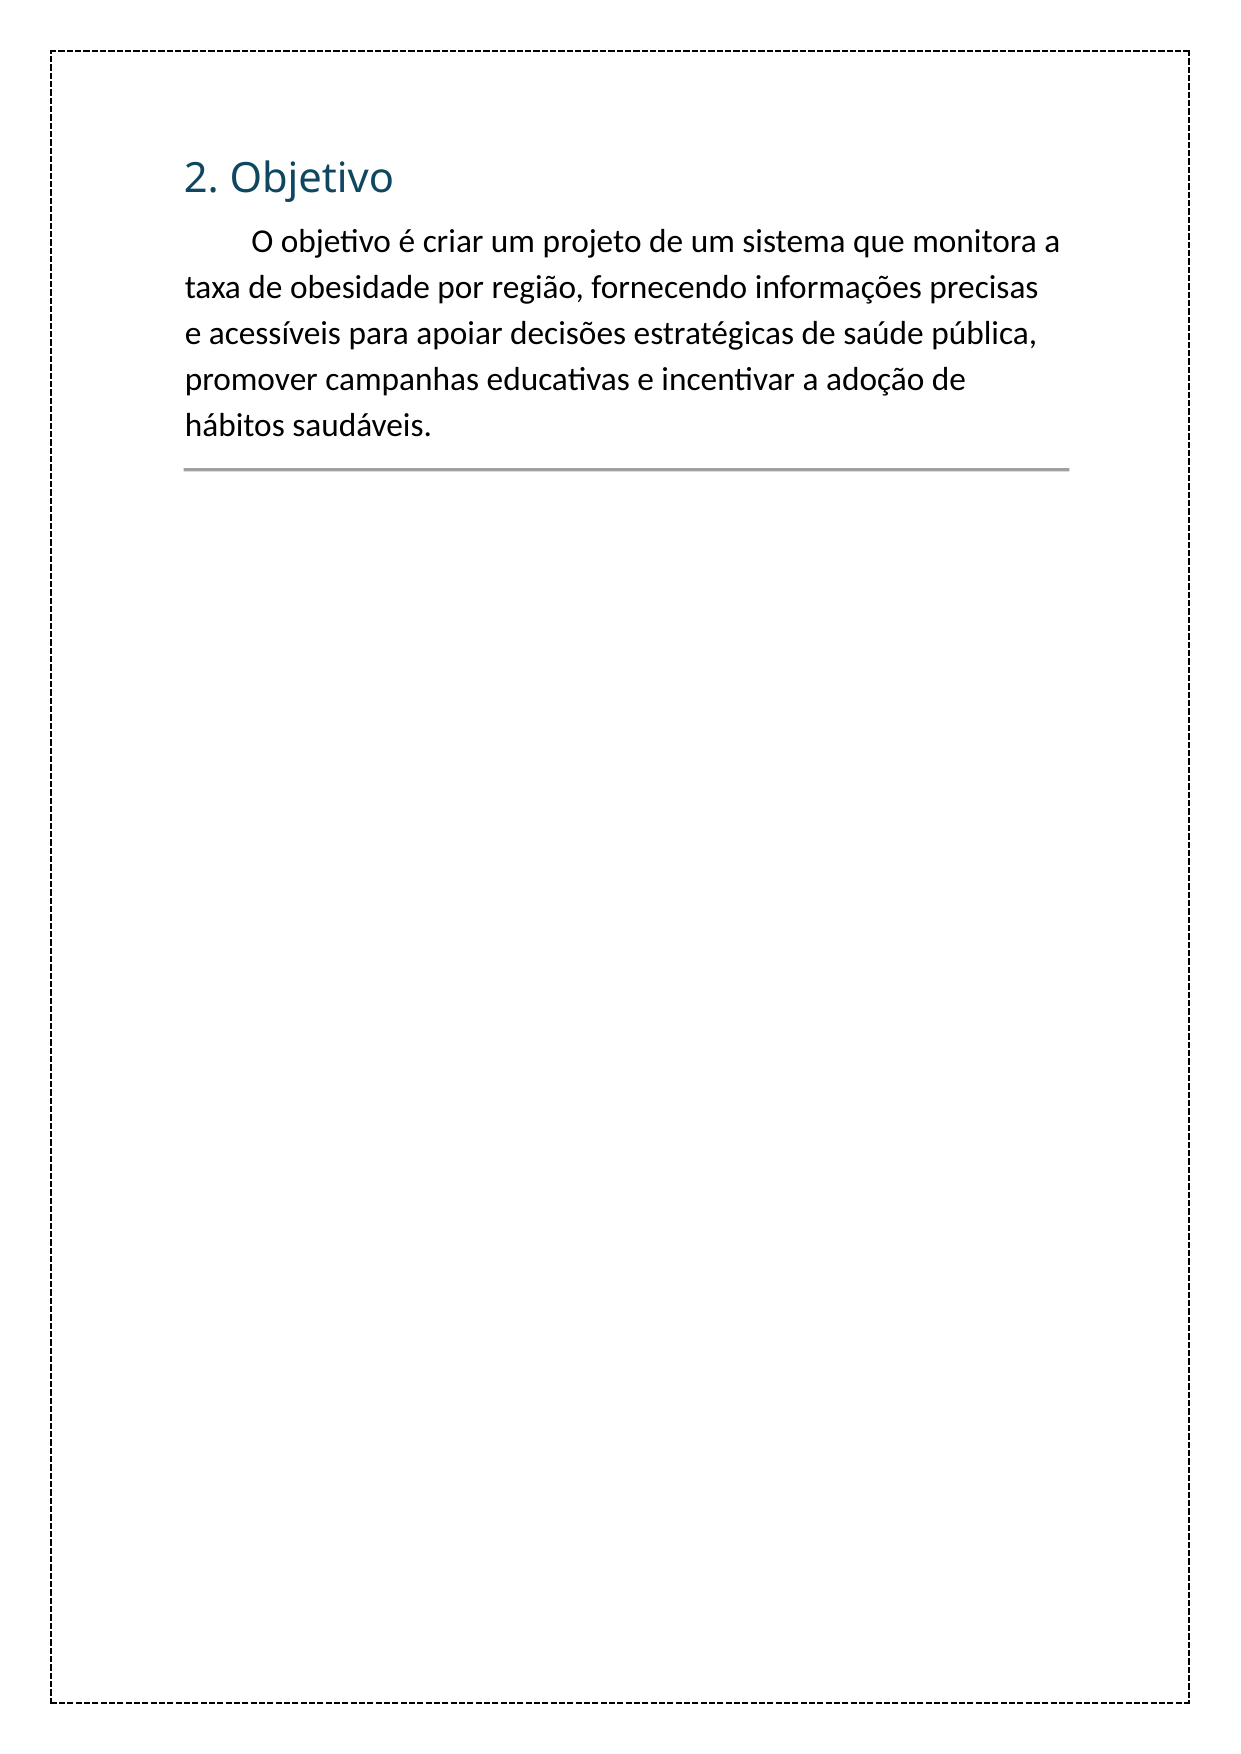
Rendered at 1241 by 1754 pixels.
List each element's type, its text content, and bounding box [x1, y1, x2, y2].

text O objetivo é criar um projeto de um sistema que monitora a taxa de obesidade por região, fornecendo informações precisas e acessíveis para apoiar decisões estratégicas de saúde pública, promover campanhas educativas e incentivar a adoção de hábitos saudáveis. [184, 220, 1063, 444]
subtitle 2. Objetivo [183, 148, 1063, 204]
